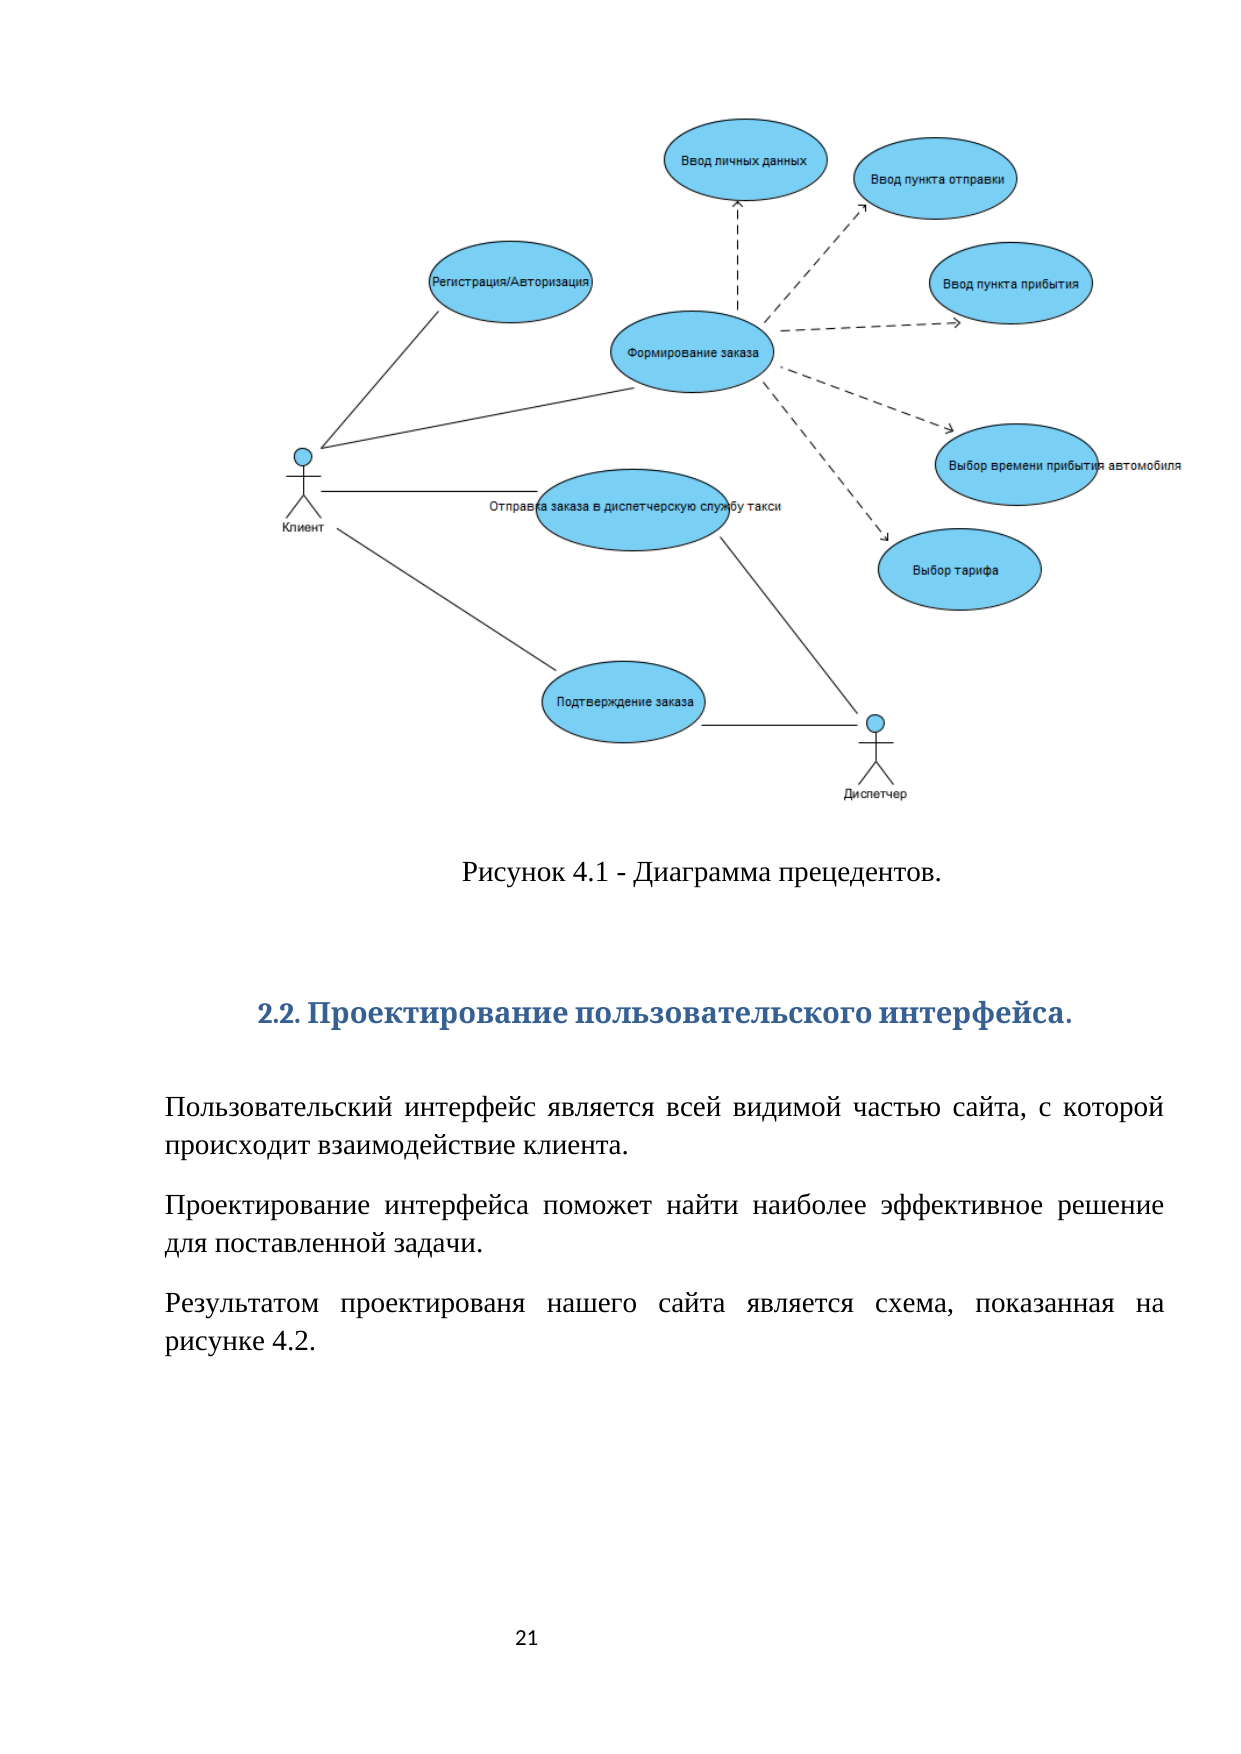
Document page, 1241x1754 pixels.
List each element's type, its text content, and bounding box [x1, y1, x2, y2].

picture [238, 108, 1198, 840]
text Результатом проектированя нашего сайта является схема, показанная на рисунке 4.2. [164, 1285, 1165, 1357]
text Проектирование интерфейса поможет найти наиболее эффективное решение для поставленной задачи. [164, 1187, 1165, 1259]
text Пользовательский интерфейс является всей видимой частью сайта, с которой происходит взаимодействие клиента. [164, 1089, 1165, 1161]
subtitle 2.2. Проектирование пользовательского интерфейса. [164, 997, 1165, 1031]
text Рисунок 4.1 - Диаграмма прецедентов. [164, 854, 1165, 887]
